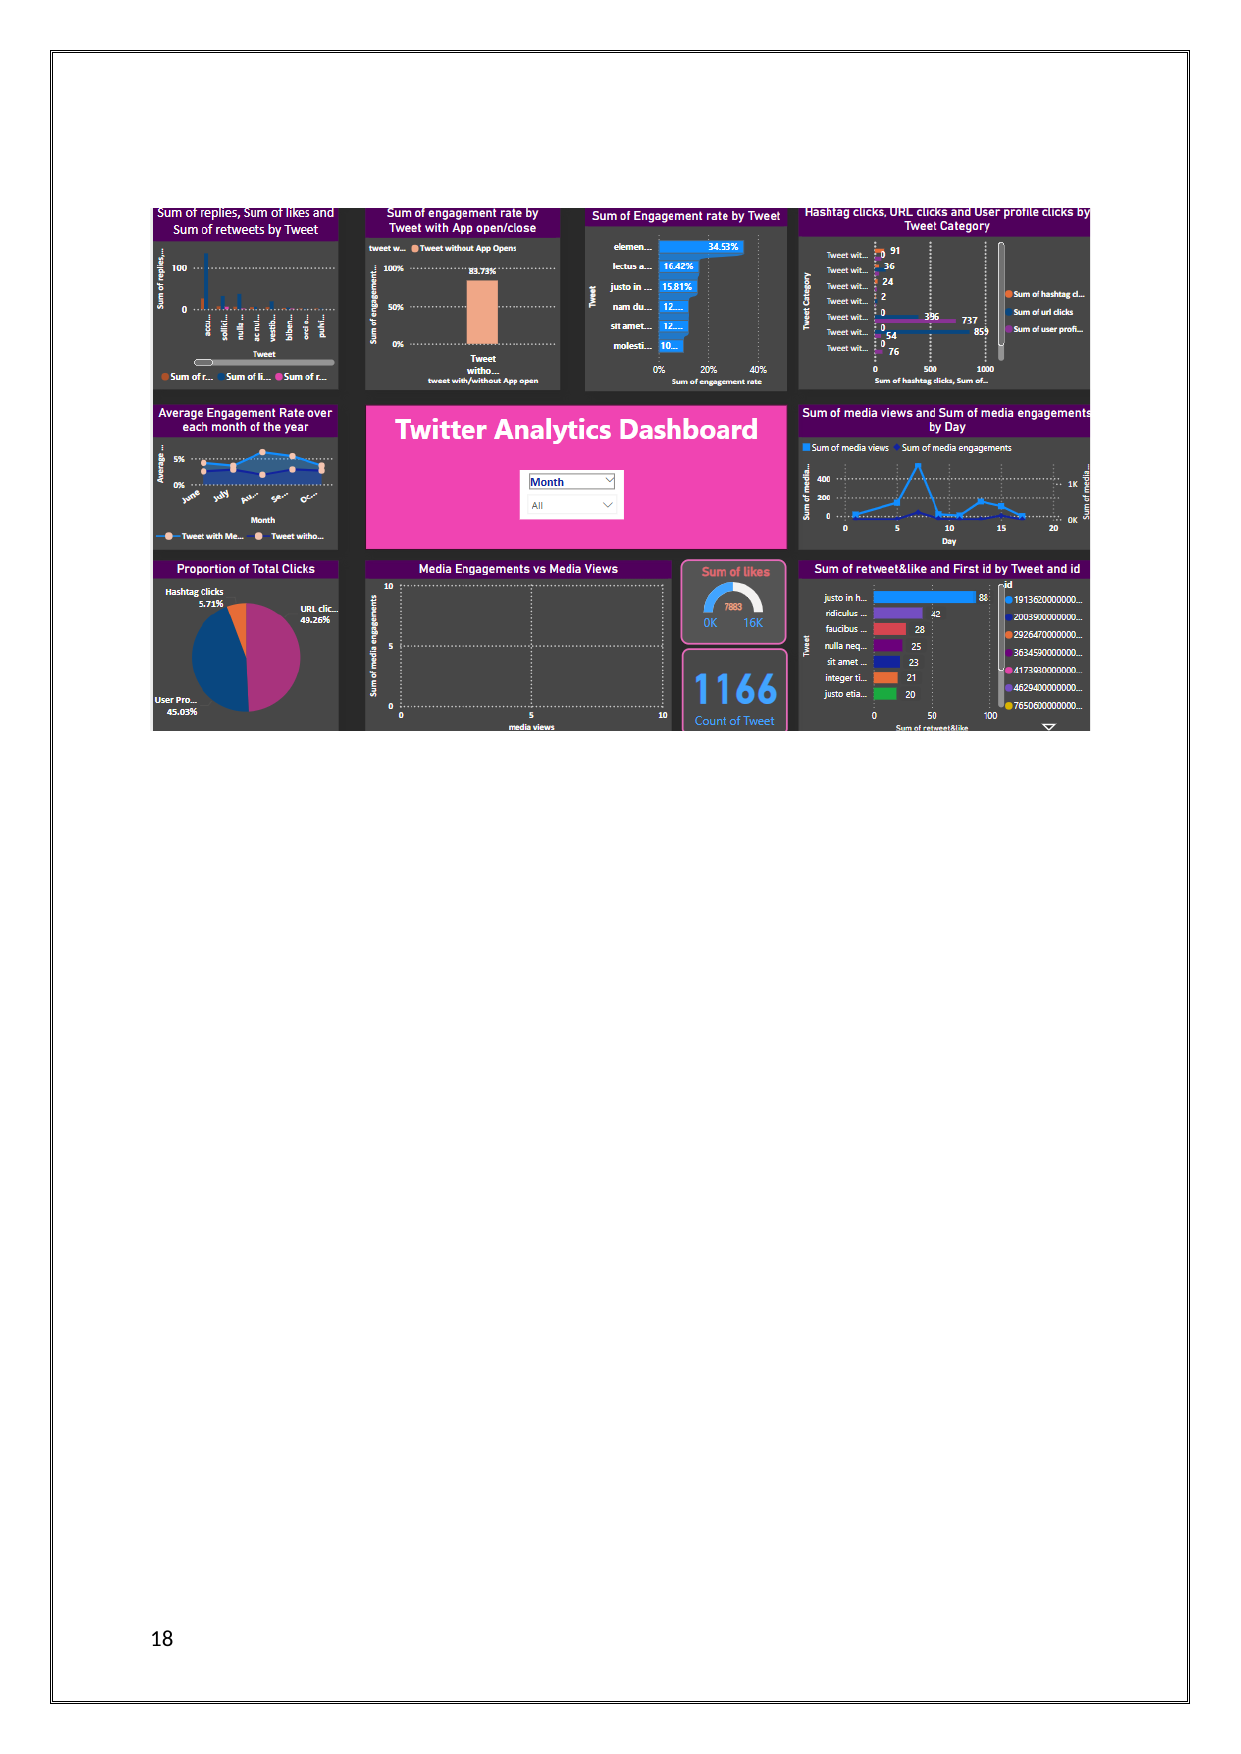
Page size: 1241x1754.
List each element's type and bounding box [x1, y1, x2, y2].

picture [150, 208, 1091, 731]
